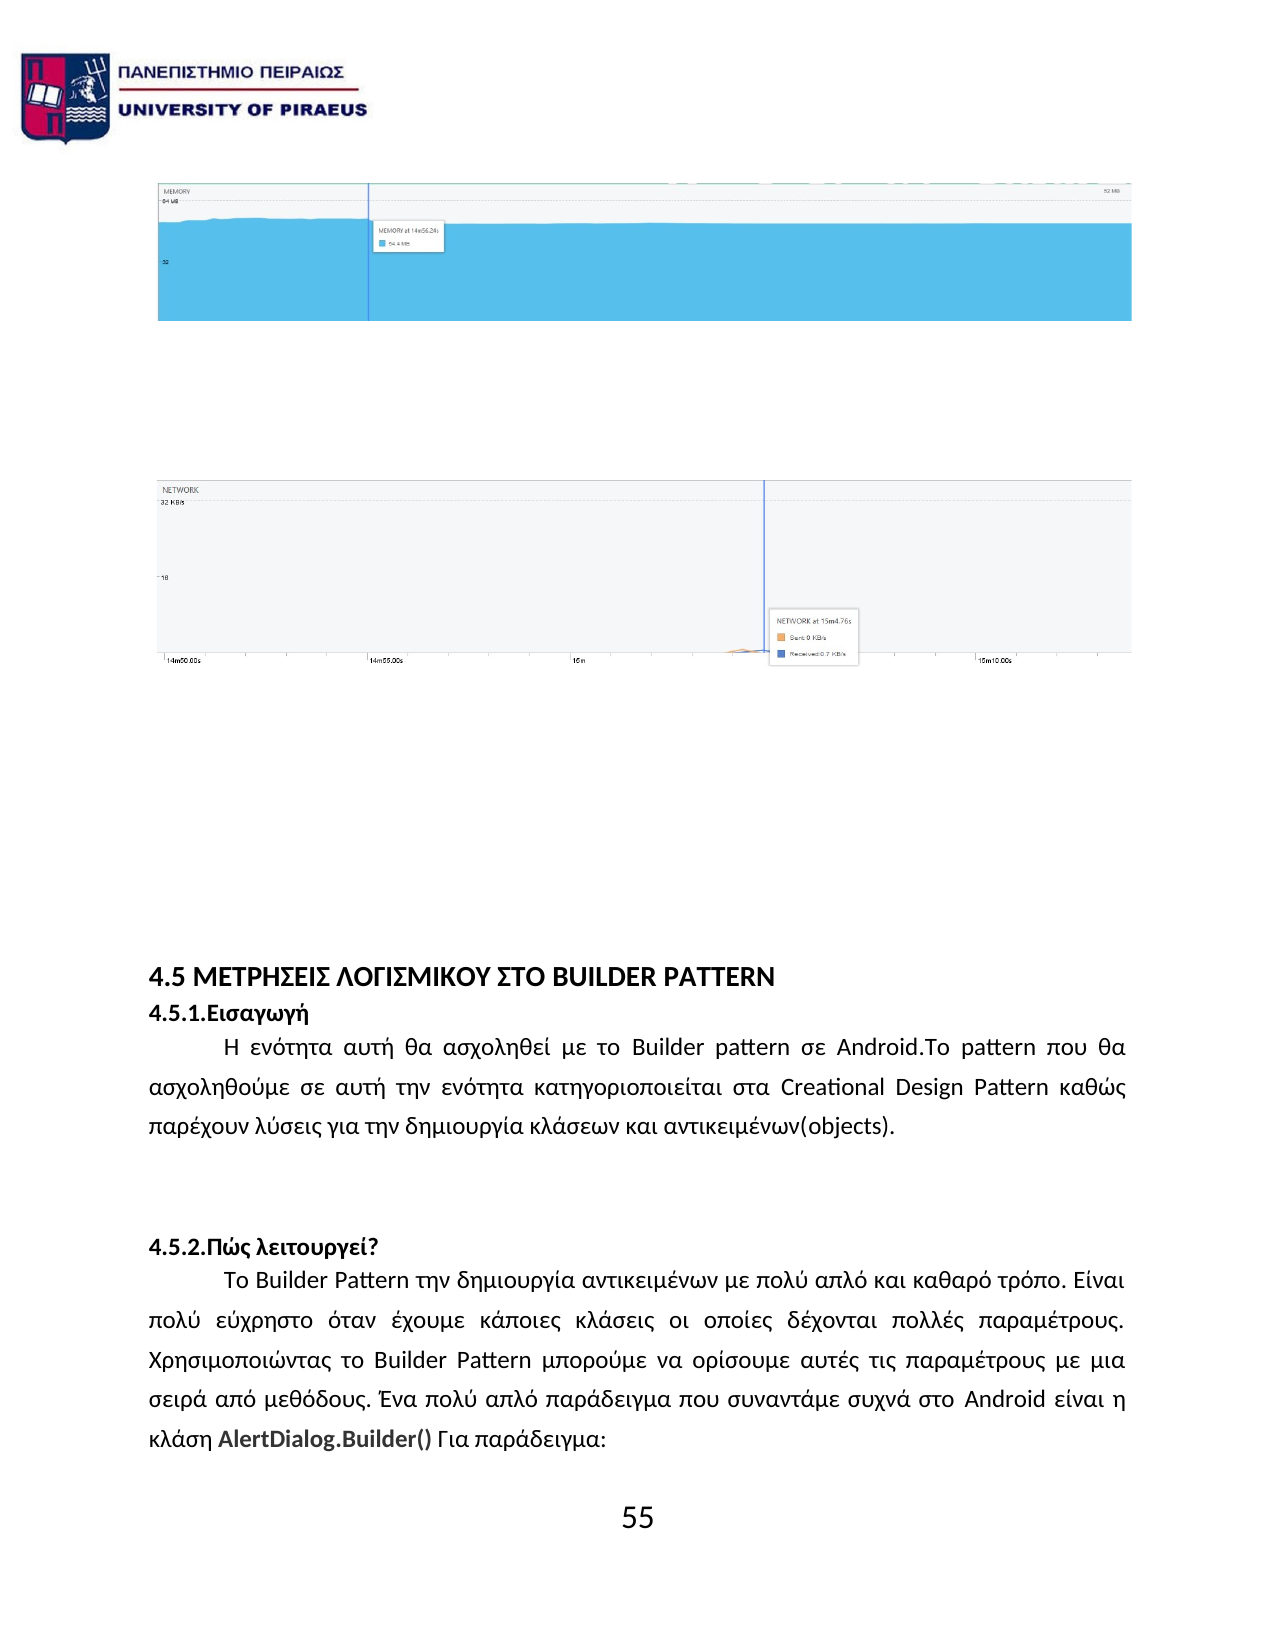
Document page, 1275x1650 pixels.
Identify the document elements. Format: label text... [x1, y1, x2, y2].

subtitle 4.5.2.Πώς λειτουργεί? [148, 1231, 1163, 1261]
subtitle 4.5 ΜΕΤΡΗΣΕΙΣ ΛΟΓΙΣΜΙΚΟΥ ΣΤΟ BUILDER PATTERN [148, 958, 1163, 994]
picture [12, 9, 1132, 321]
subtitle 4.5.1.Εισαγωγή [148, 997, 1163, 1028]
text To Builder Pattern την δημιουργία αντικειμένων με πολύ απλό και καθαρό τρόπο. Είναι πολύ εύχρηστο όταν έχουμε κάποιες κλάσεις οι οποίες δέχονται πολλές παραμέτρους. Χρησιμοποιώντας το Βuilder Pattern μπορούμε να ορίσουμε αυτές τις παραμέτρους με μια σειρά από μεθόδους. Ένα πολύ απλό παράδειγμα που συναντάμε συχνά στο Android είναι η κλάση AlertDialog.Builder() Για παράδειγμα: [148, 1265, 1126, 1453]
text Η ενότητα αυτή θα ασχοληθεί με το Builder pattern σε Android.To pattern που θα ασχοληθούμε σε αυτή την ενότητα κατηγοριοποιείται στα Creational Design Pattern καθώς παρέχουν λύσεις για την δημιουργία κλάσεων και αντικειμένων(objects). [148, 1031, 1126, 1141]
picture [156, 480, 1132, 667]
